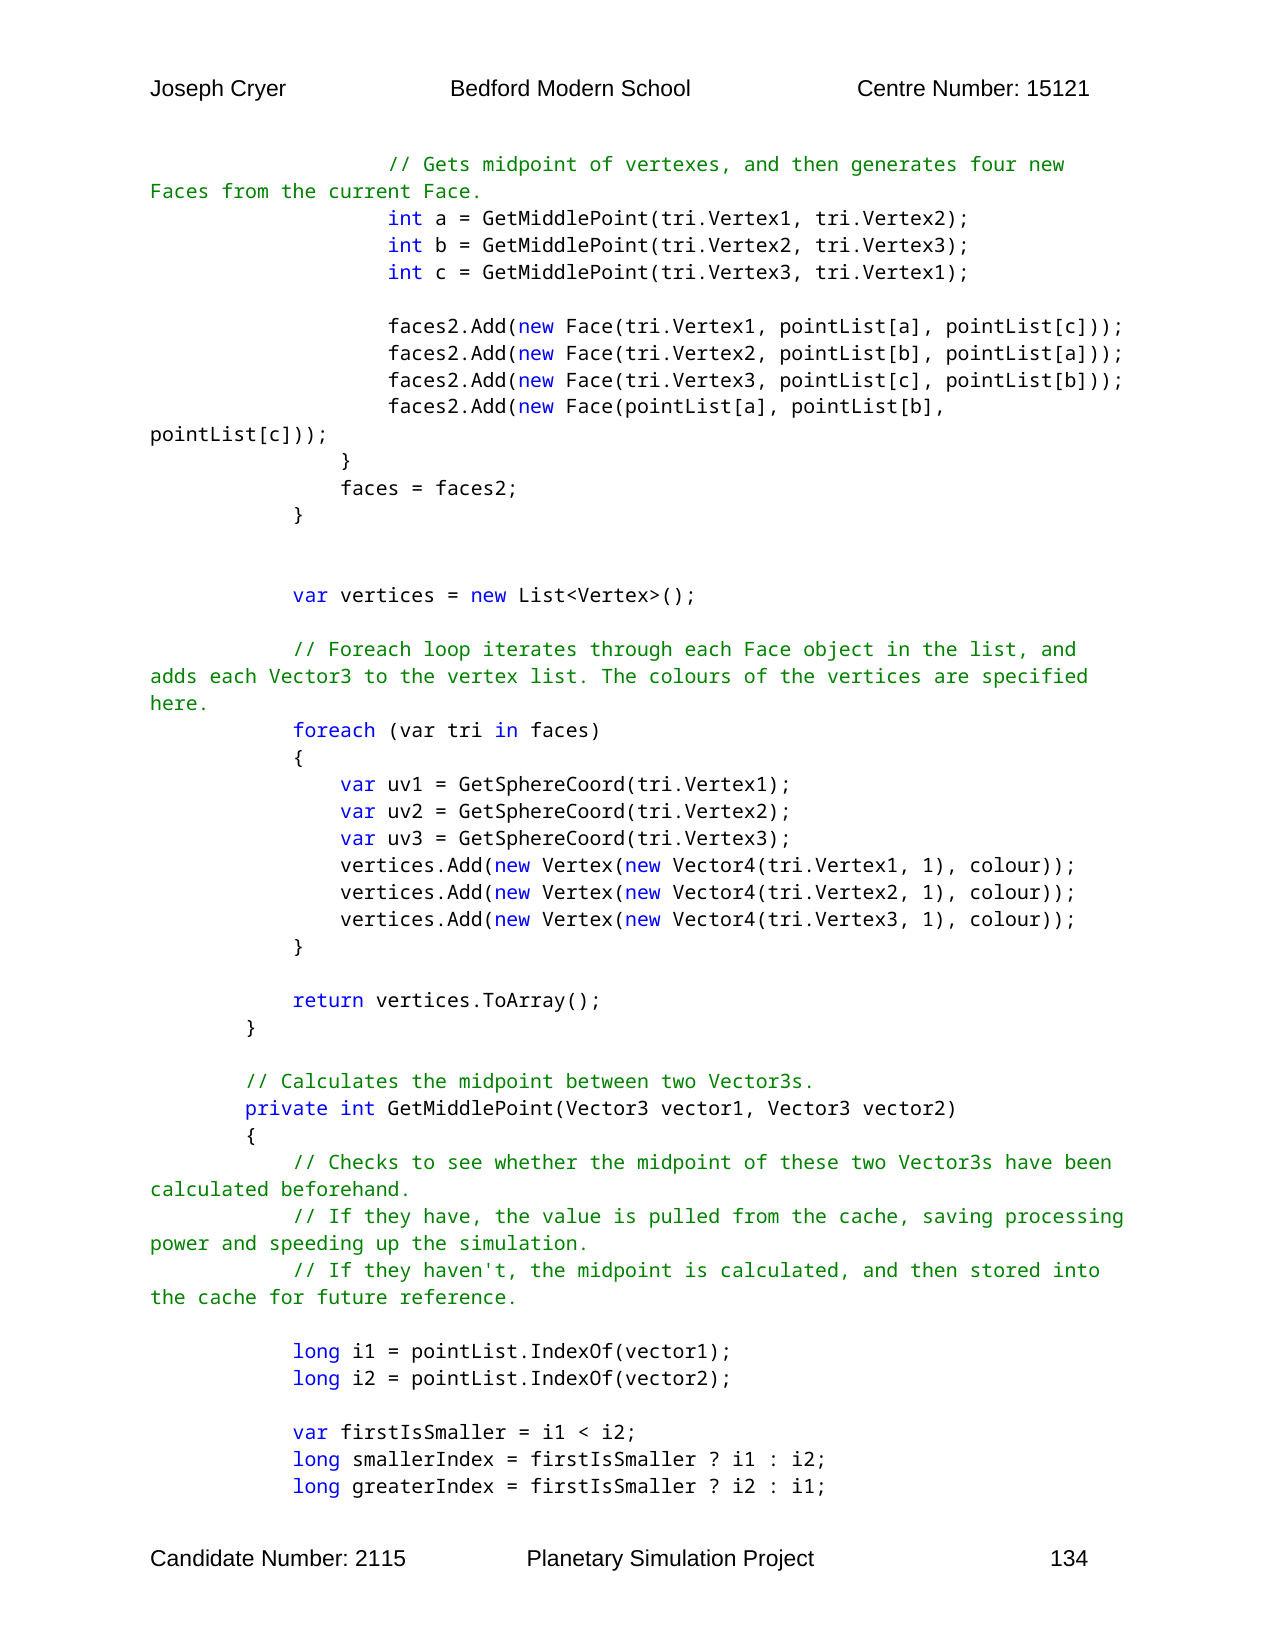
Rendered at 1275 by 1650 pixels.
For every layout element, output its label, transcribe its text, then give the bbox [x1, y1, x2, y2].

text // If they haven't, the midpoint is calculated, and then stored into the cache for future reference. [150, 1256, 1125, 1310]
text var firstIsSmaller = i1 < i2; [150, 1418, 1125, 1445]
text int c = GetMiddlePoint(tri.Vertex3, tri.Vertex1); [150, 258, 1125, 285]
text // Gets midpoint of vertexes, and then generates four new Faces from the current Face. [150, 150, 1125, 204]
text { [150, 743, 1125, 771]
text faces2.Add(new Face(tri.Vertex3, pointList[c], pointList[b])); [150, 366, 1125, 393]
text var vertices = new List<Vertex>(); [150, 582, 1125, 609]
text } [150, 501, 1125, 528]
text long greaterIndex = firstIsSmaller ? i2 : i1; [150, 1472, 1125, 1499]
text long i2 = pointList.IndexOf(vector2); [150, 1364, 1125, 1391]
text // If they have, the value is pulled from the cache, saving processing power and speeding up the simulation. [150, 1202, 1125, 1256]
text // Foreach loop iterates through each Face object in the list, and adds each Vector3 to the vertex list. The colours of the vertices are specified here. [150, 636, 1125, 717]
text foreach (var tri in faces) [150, 717, 1125, 743]
text faces2.Add(new Face(pointList[a], pointList[b], pointList[c])); [150, 393, 1125, 447]
text faces2.Add(new Face(tri.Vertex2, pointList[b], pointList[a])); [150, 339, 1125, 366]
text long i1 = pointList.IndexOf(vector1); [150, 1337, 1125, 1364]
text } [150, 932, 1125, 959]
text // Calculates the midpoint between two Vector3s. [150, 1067, 1125, 1094]
text return vertices.ToArray(); [150, 986, 1125, 1013]
text } [150, 1013, 1125, 1040]
text int b = GetMiddlePoint(tri.Vertex2, tri.Vertex3); [150, 231, 1125, 258]
text { [150, 1121, 1125, 1148]
text vertices.Add(new Vertex(new Vector4(tri.Vertex2, 1), colour)); [150, 878, 1125, 905]
text faces2.Add(new Face(tri.Vertex1, pointList[a], pointList[c])); [150, 312, 1125, 339]
text // Checks to see whether the midpoint of these two Vector3s have been calculated beforehand. [150, 1148, 1125, 1202]
text } [150, 447, 1125, 474]
text var uv1 = GetSphereCoord(tri.Vertex1); [150, 771, 1125, 797]
text int a = GetMiddlePoint(tri.Vertex1, tri.Vertex2); [150, 204, 1125, 231]
text faces = faces2; [150, 474, 1125, 501]
text vertices.Add(new Vertex(new Vector4(tri.Vertex1, 1), colour)); [150, 851, 1125, 878]
text var uv3 = GetSphereCoord(tri.Vertex3); [150, 824, 1125, 851]
text var uv2 = GetSphereCoord(tri.Vertex2); [150, 797, 1125, 824]
text long smallerIndex = firstIsSmaller ? i1 : i2; [150, 1445, 1125, 1472]
text vertices.Add(new Vertex(new Vector4(tri.Vertex3, 1), colour)); [150, 905, 1125, 932]
text private int GetMiddlePoint(Vector3 vector1, Vector3 vector2) [150, 1094, 1125, 1121]
